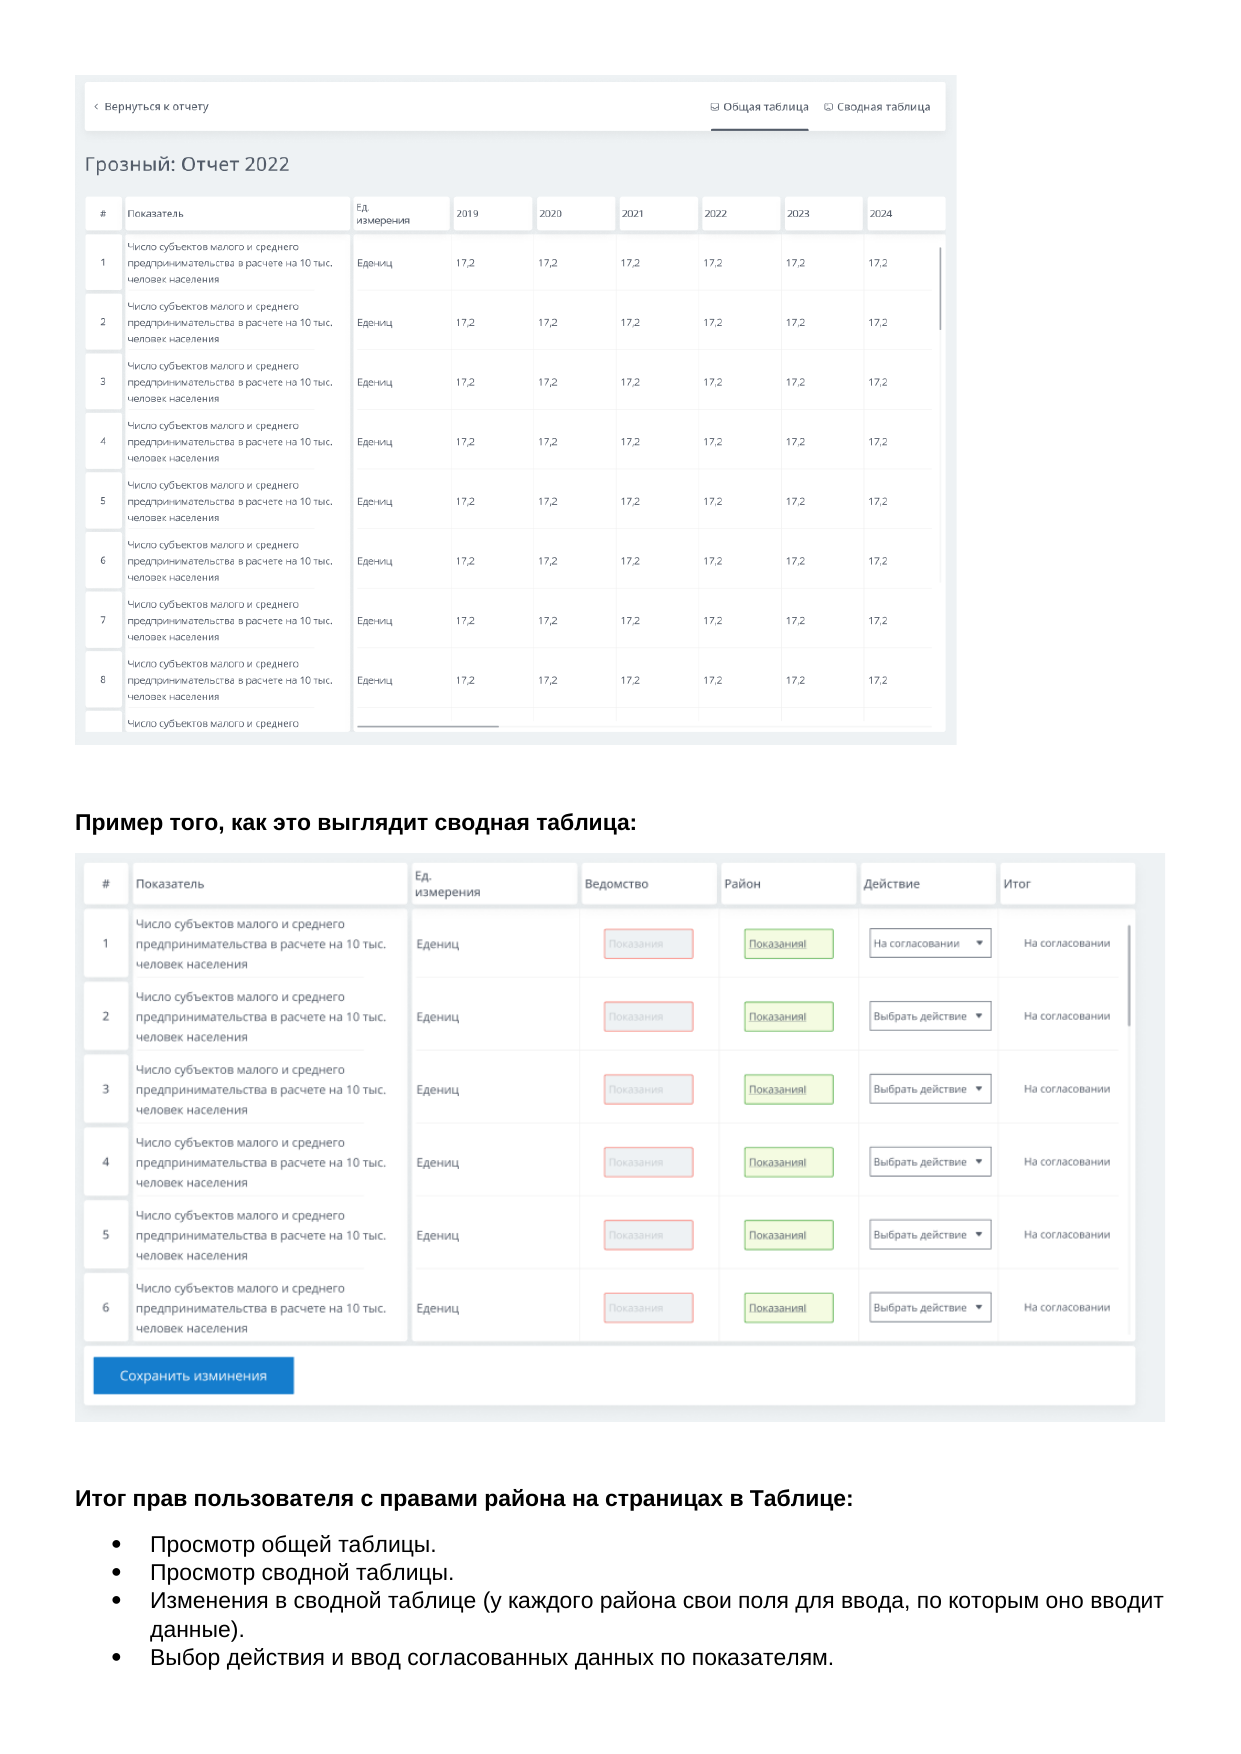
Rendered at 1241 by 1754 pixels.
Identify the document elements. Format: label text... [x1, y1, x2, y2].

list Просмотр сводной таблицы. [112, 1559, 1165, 1585]
picture [75, 853, 1166, 1422]
list Просмотр общей таблицы. [112, 1531, 1165, 1557]
picture [75, 75, 957, 745]
text Пример того, как это выглядит сводная таблица: [75, 809, 1165, 835]
text Итог прав пользователя с правами района на страницах в Таблице: [75, 1485, 1165, 1512]
list Изменения в сводной таблице (у каждого района свои поля для ввода, по которым оно вводит данные). [112, 1587, 1165, 1642]
list Выбор действия и ввод согласованных данных по показателям. [112, 1644, 1165, 1671]
